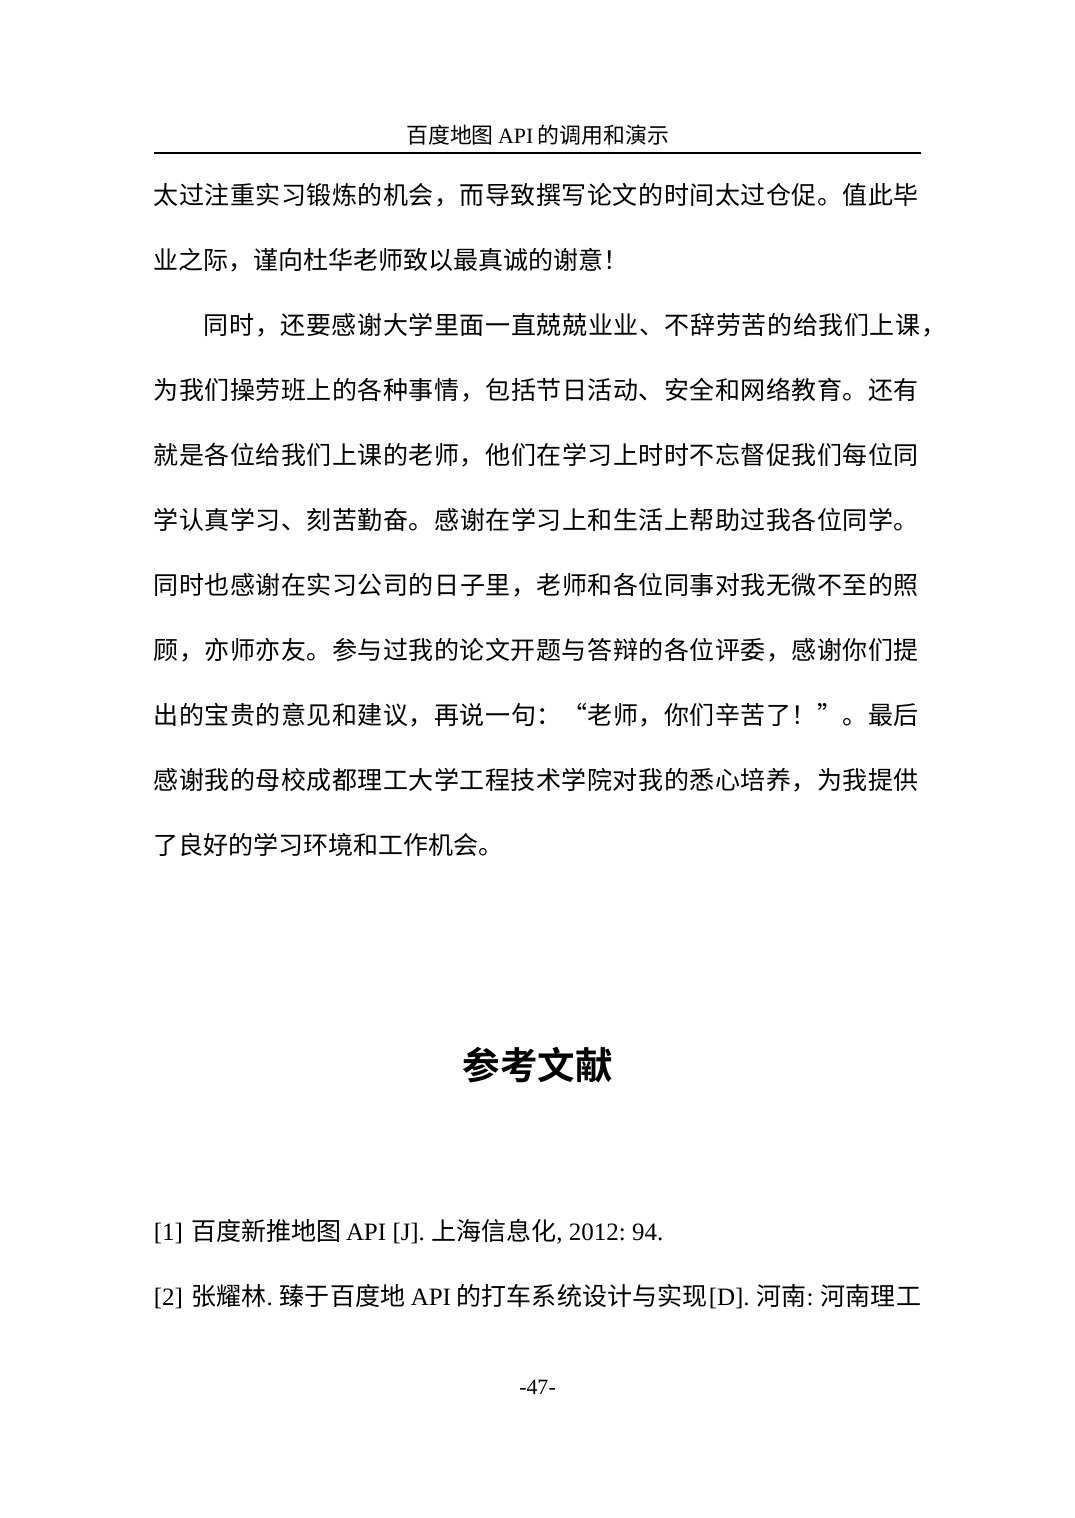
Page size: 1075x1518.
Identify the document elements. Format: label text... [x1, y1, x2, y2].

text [153, 161, 921, 291]
text 同时，还要感谢大学里面一直兢兢业业、不辞劳苦的给我们上课，为我们操劳班上的各种事情，包括节日活动、安全和网络教育。还有就是各位给我们上课的老师，他们在学习上时时不忘督促我们每位同学认真学习、刻苦勤奋。感谢在学习上和生活上帮助过我各位同学。同时也感谢在实习公司的日子里，老师和各位同事对我无微不至的照顾，亦师亦友。参与过我的论文开题与答辩的各位评委，感谢你们提出的宝贵的意见和建议，再说一句：“老师，你们辛苦了！”。最后感谢我的母校成都理工大学工程技术学院对我的悉心培养，为我提供了良好的学习环境和工作机会。 [153, 291, 921, 876]
list 百度新推地图API [J]. 上海信息化, 2012: 94. [153, 1197, 921, 1262]
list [153, 1262, 921, 1327]
subtitle 参考文献 [153, 1031, 921, 1096]
